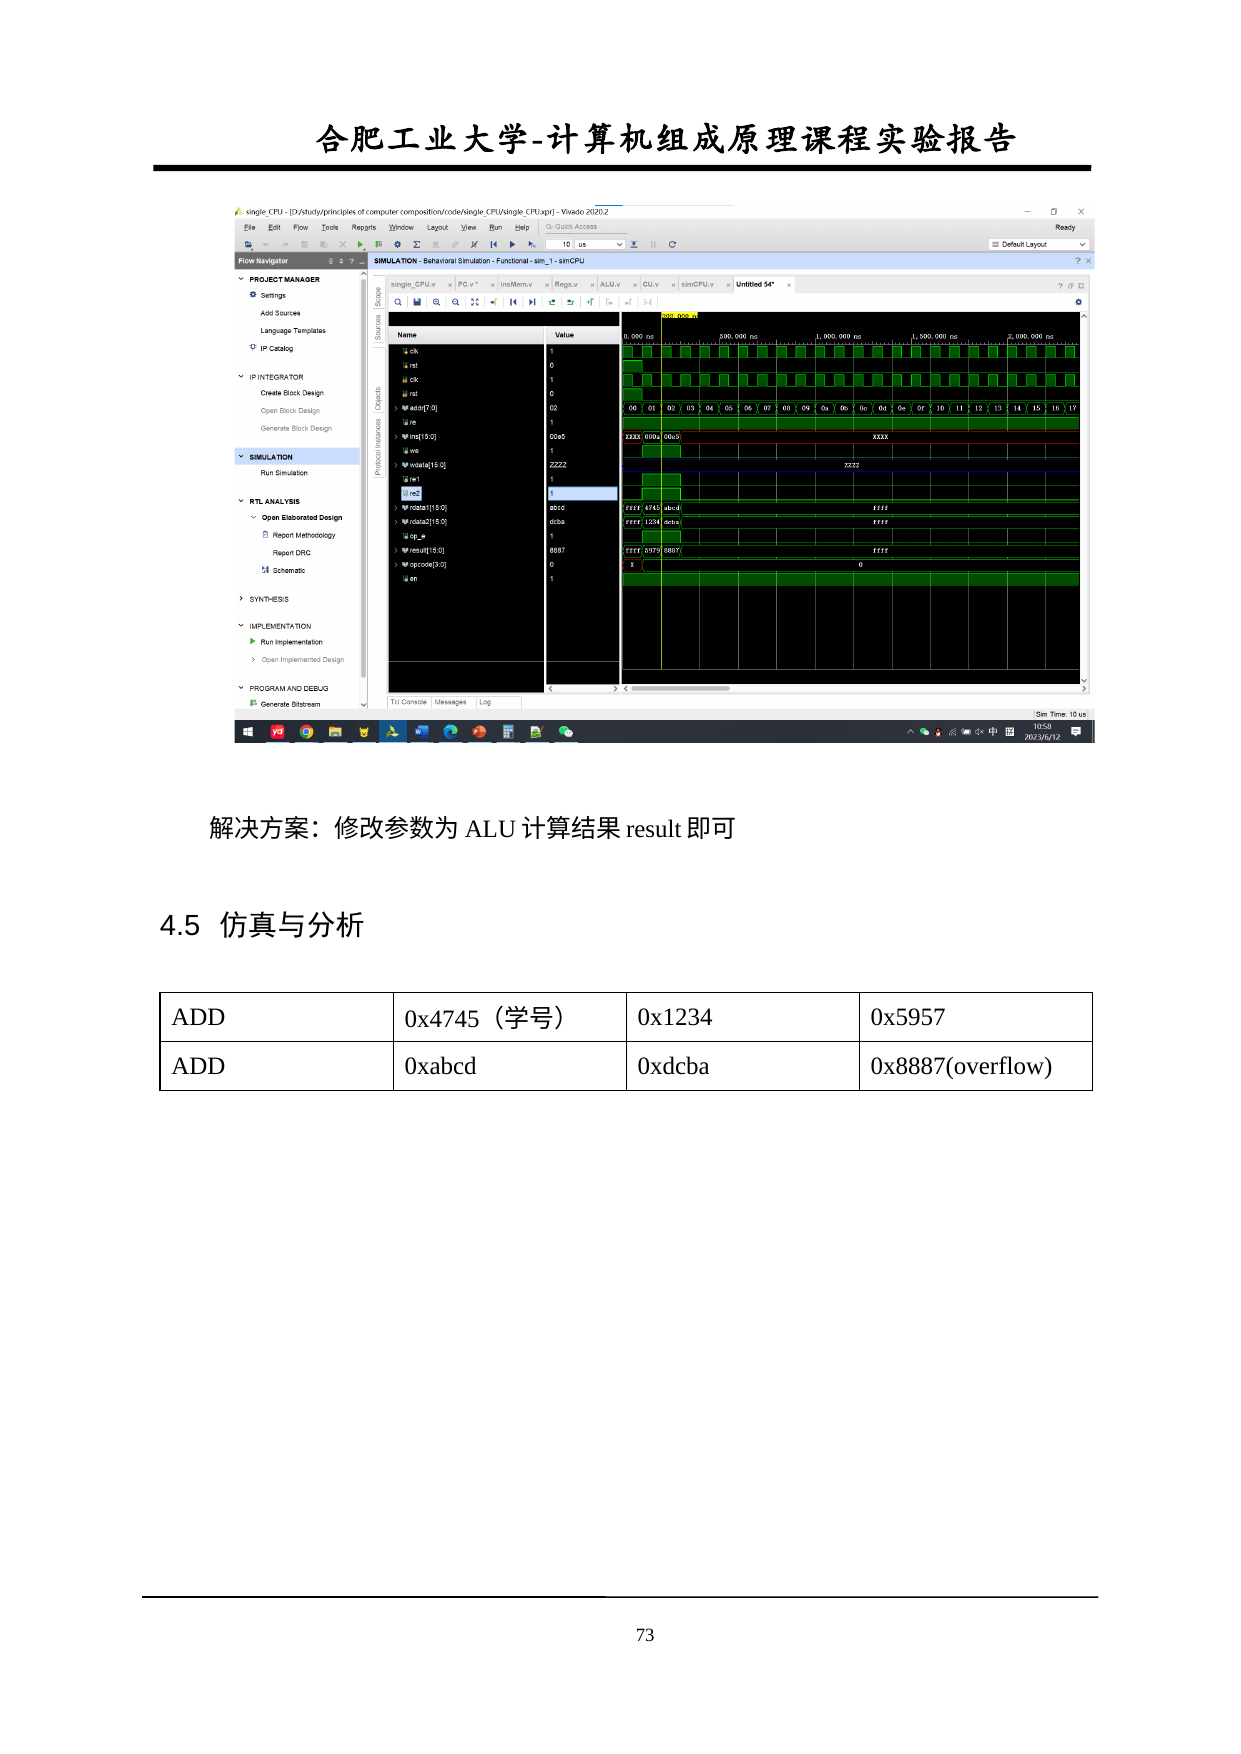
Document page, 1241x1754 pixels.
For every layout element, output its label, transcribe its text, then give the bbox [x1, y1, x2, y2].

table_header 0x4745（学号） [394, 993, 626, 1041]
table_cell ADD [161, 1042, 393, 1090]
table_header ADD [161, 993, 393, 1041]
table_cell 0xdcba [627, 1042, 859, 1090]
text 解决方案：修改参数为ALU计算结果result即可 [159, 803, 1093, 851]
table_header 0x1234 [627, 993, 859, 1041]
table_cell 0x8887(overflow) [860, 1042, 1092, 1090]
table_header 0x5957 [860, 993, 1092, 1041]
table_cell 0xabcd [394, 1042, 626, 1090]
subtitle 仿真与分析 [159, 898, 1093, 944]
picture [234, 205, 1095, 743]
